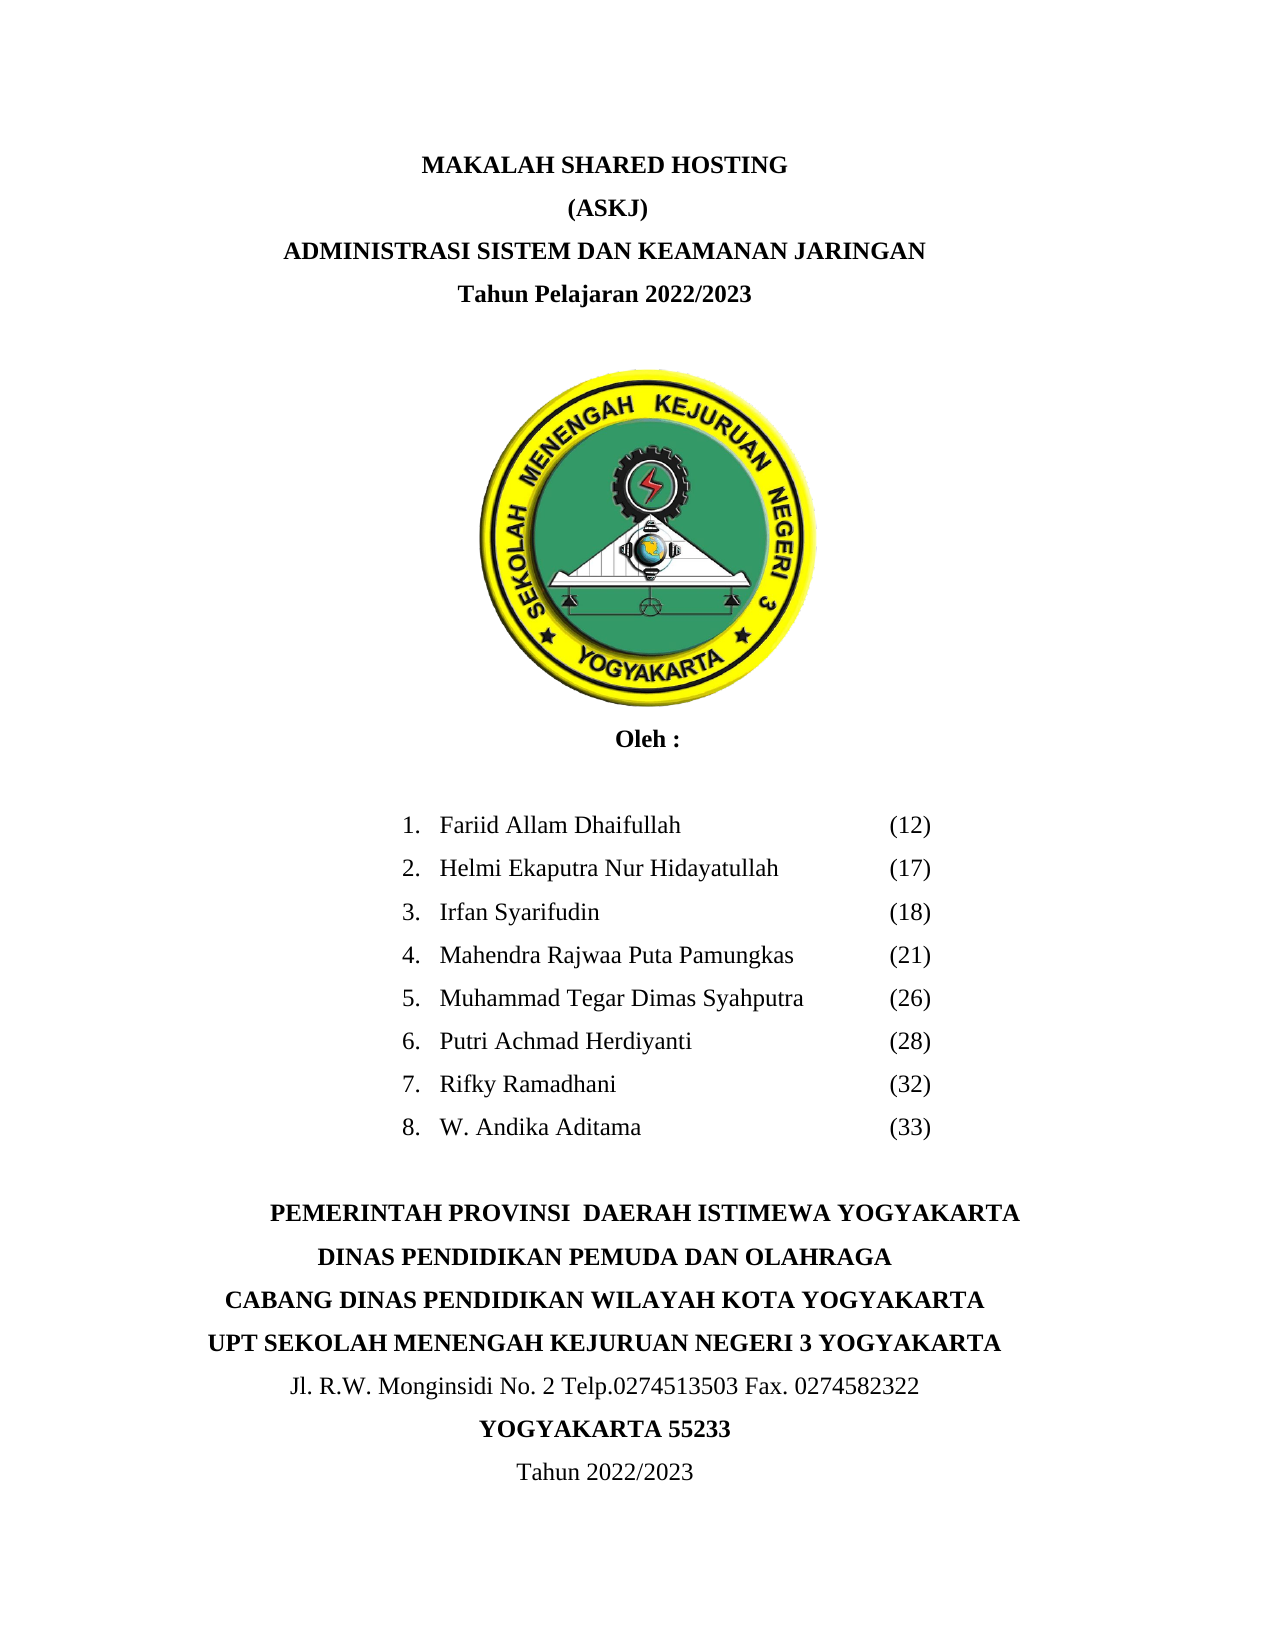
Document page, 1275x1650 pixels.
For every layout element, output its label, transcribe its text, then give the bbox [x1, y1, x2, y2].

text Oleh : [150, 724, 1145, 753]
list W. Andika Aditama (33) [187, 1112, 1145, 1141]
list Fariid Allam Dhaifullah (12) [187, 810, 1145, 839]
text DINAS PENDIDIKAN PEMUDA DAN OLAHRAGA [150, 1242, 1059, 1270]
text MAKALAH SHARED HOSTING [150, 150, 1059, 179]
text PEMERINTAH PROVINSI DAERAH ISTIMEWA YOGYAKARTA [150, 1198, 1059, 1227]
text (ASKJ) [150, 193, 1059, 222]
text UPT SEKOLAH MENENGAH KEJURUAN NEGERI 3 YOGYAKARTA [150, 1328, 1059, 1357]
list Irfan Syarifudin (18) [187, 897, 1145, 925]
text ADMINISTRASI SISTEM DAN KEAMANAN JARINGAN [150, 236, 1059, 265]
text Tahun Pelajaran 2022/2023 [150, 279, 1059, 308]
text Jl. R.W. Monginsidi No. 2 Telp.0274513503 Fax. 0274582322 [150, 1371, 1059, 1400]
list Putri Achmad Herdiyanti (28) [187, 1026, 1145, 1055]
text Tahun 2022/2023 [150, 1457, 1059, 1486]
picture [475, 365, 821, 711]
list Helmi Ekaputra Nur Hidayatullah (17) [187, 853, 1145, 882]
list Muhammad Tegar Dimas Syahputra (26) [187, 983, 1145, 1012]
list Rifky Ramadhani (32) [187, 1069, 1145, 1098]
text YOGYAKARTA 55233 [150, 1414, 1059, 1443]
list Mahendra Rajwaa Puta Pamungkas (21) [187, 940, 1145, 968]
text CABANG DINAS PENDIDIKAN WILAYAH KOTA YOGYAKARTA [150, 1285, 1059, 1313]
